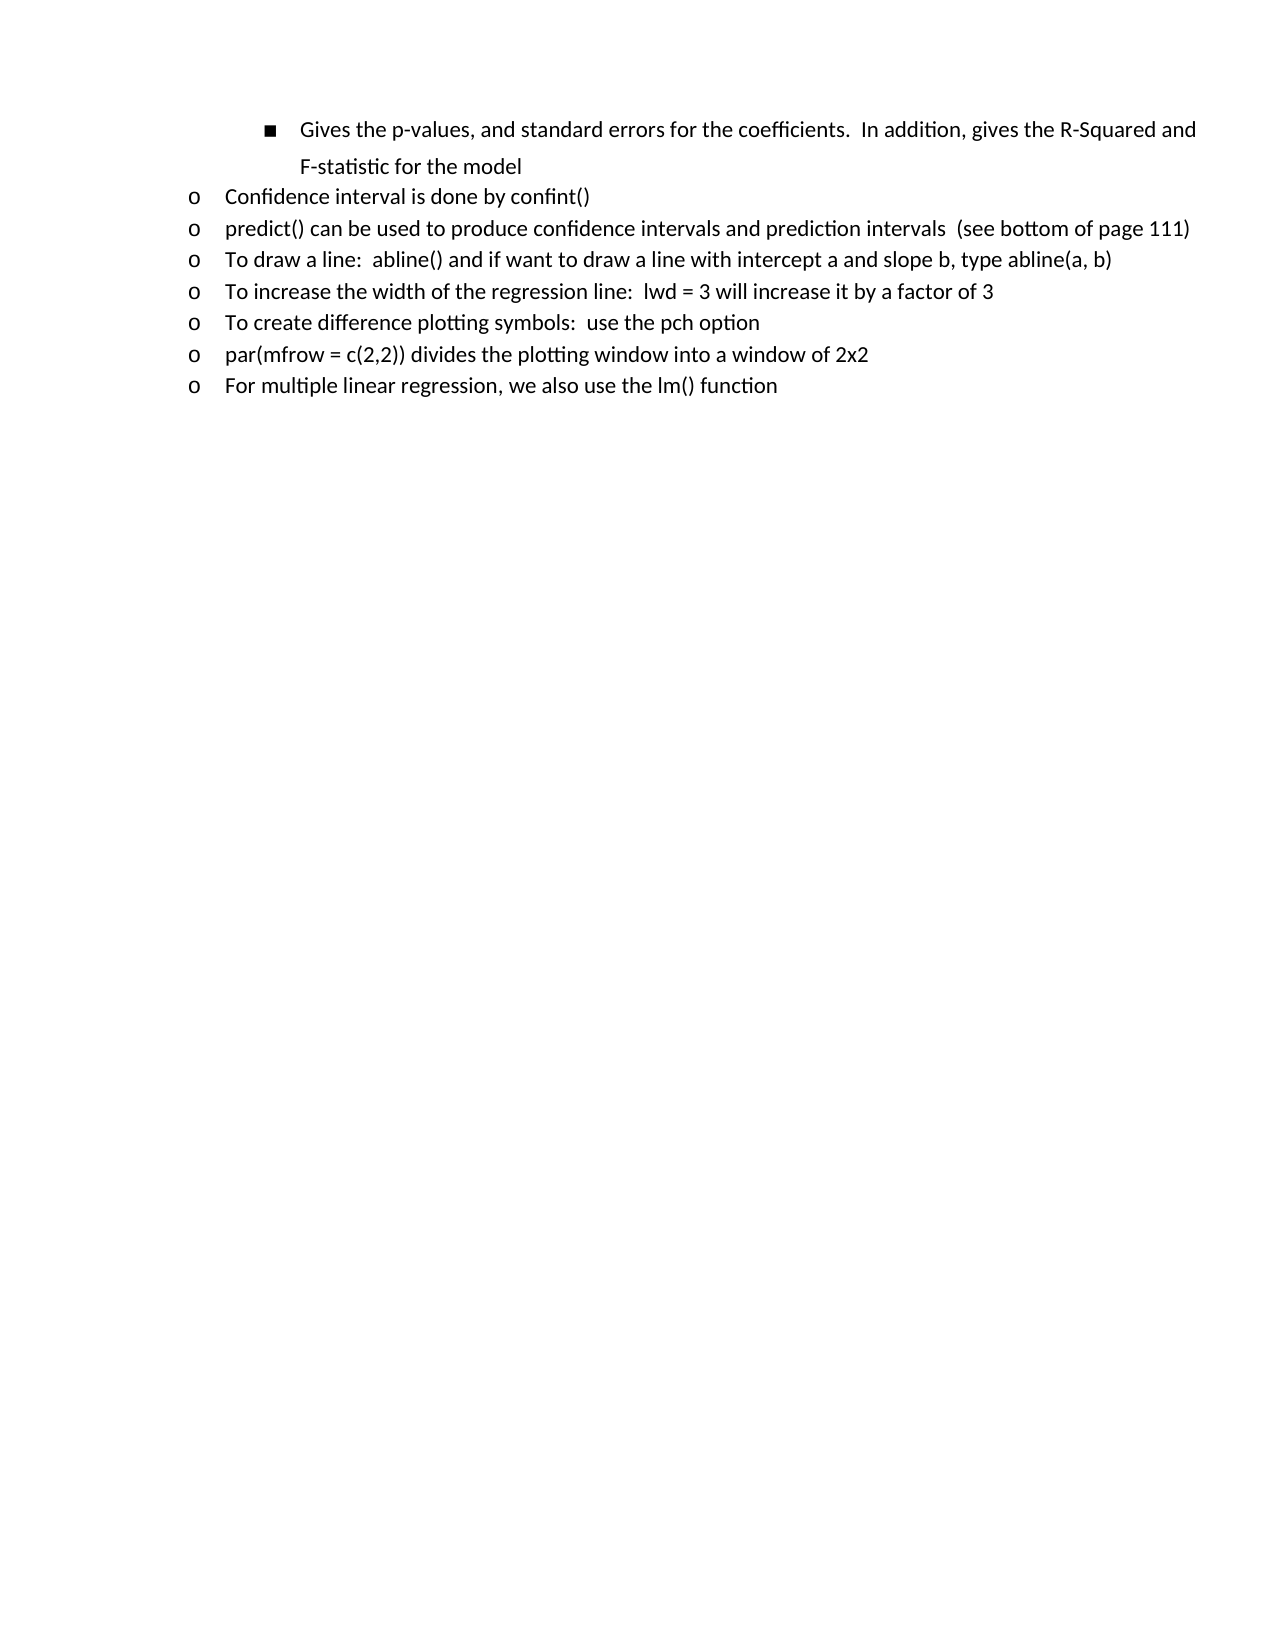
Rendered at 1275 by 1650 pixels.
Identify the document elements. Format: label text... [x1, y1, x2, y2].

list Confidence interval is done by confint() [187, 182, 1200, 212]
list To create difference plotting symbols: use the pch option [187, 308, 1200, 337]
list To increase the width of the regression line: lwd = 3 will increase it by a factor of 3 [187, 277, 1200, 306]
list To draw a line: abline() and if want to draw a line with intercept a and slope b, type abline(a, b) [187, 245, 1200, 274]
list par(mfrow = c(2,2)) divides the plotting window into a window of 2x2 [187, 340, 1200, 369]
list predict() can be used to produce confidence intervals and prediction intervals (see bottom of page 111) [187, 214, 1200, 243]
list Gives the p-values, and standard errors for the coefficients. In addition, gives the R-Squared and F-statistic for the model [262, 103, 1200, 180]
list For multiple linear regression, we also use the lm() function [187, 371, 1200, 400]
